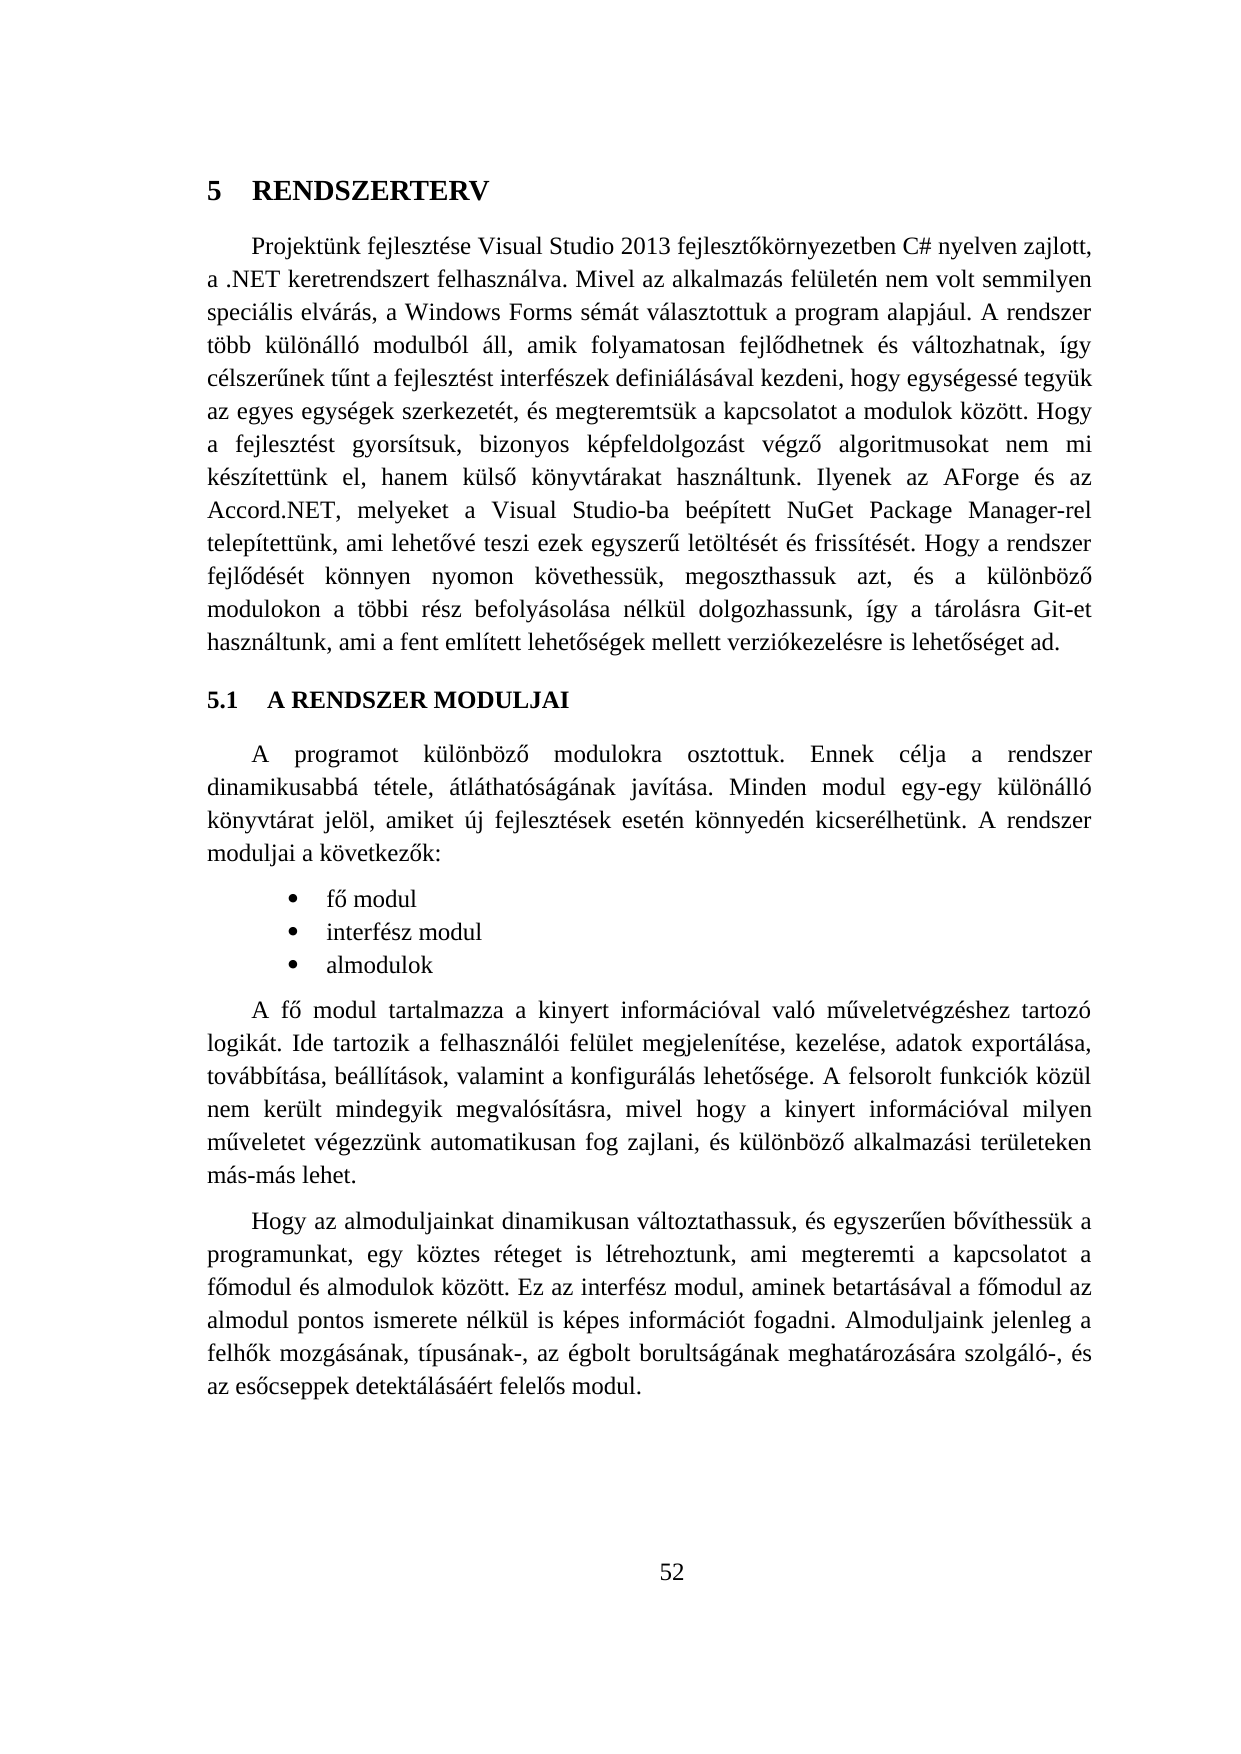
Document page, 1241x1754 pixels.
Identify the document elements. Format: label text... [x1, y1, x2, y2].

list interfész modul [288, 917, 1092, 946]
list fő modul [288, 884, 1092, 913]
subtitle Rendszerterv [207, 173, 1092, 206]
text A fő modul tartalmazza a kinyert információval való műveletvégzéshez tartozó logikát. Ide tartozik a felhasználói felület megjelenítése, kezelése, adatok exportálása, továbbítása, beállítások, valamint a konfigurálás lehetősége. A felsorolt funkciók közül nem került mindegyik megvalósításra, mivel hogy a kinyert információval milyen műveletet végezzünk automatikusan fog zajlani, és különböző alkalmazási területeken más-más lehet. [207, 995, 1092, 1189]
text Projektünk fejlesztése Visual Studio 2013 fejlesztőkörnyezetben C# nyelven zajlott, a .NET keretrendszert felhasználva. Mivel az alkalmazás felületén nem volt semmilyen speciális elvárás, a Windows Forms sémát választottuk a program alapjául. A rendszer több különálló modulból áll, amik folyamatosan fejlődhetnek és változhatnak, így célszerűnek tűnt a fejlesztést interfészek definiálásával kezdeni, hogy egységessé tegyük az egyes egységek szerkezetét, és megteremtsük a kapcsolatot a modulok között. Hogy a fejlesztést gyorsítsuk, bizonyos képfeldolgozást végző algoritmusokat nem mi készítettünk el, hanem külső könyvtárakat használtunk. Ilyenek az AForge és az Accord.NET, melyeket a Visual Studio-ba beépített NuGet Package Manager-rel telepítettünk, ami lehetővé teszi ezek egyszerű letöltését és frissítését. Hogy a rendszer fejlődését könnyen nyomon követhessük, megoszthassuk azt, és a különböző modulokon a többi rész befolyásolása nélkül dolgozhassunk, így a tárolásra Git-et használtunk, ami a fent említett lehetőségek mellett verziókezelésre is lehetőséget ad. [207, 231, 1092, 656]
text Hogy az almoduljainkat dinamikusan változtathassuk, és egyszerűen bővíthessük a programunkat, egy köztes réteget is létrehoztunk, ami megteremti a kapcsolatot a főmodul és almodulok között. Ez az interfész modul, aminek betartásával a főmodul az almodul pontos ismerete nélkül is képes információt fogadni. Almoduljaink jelenleg a felhők mozgásának, típusának-, az égbolt borultságának meghatározására szolgáló-, és az esőcseppek detektálásáért felelős modul. [207, 1206, 1092, 1400]
list almodulok [288, 950, 1092, 979]
text A programot különböző modulokra osztottuk. Ennek célja a rendszer dinamikusabbá tétele, átláthatóságának javítása. Minden modul egy-egy különálló könyvtárat jelöl, amiket új fejlesztések esetén könnyedén kicserélhetünk. A rendszer moduljai a következők: [207, 739, 1092, 867]
subtitle A rendszer moduljai [207, 686, 1092, 714]
